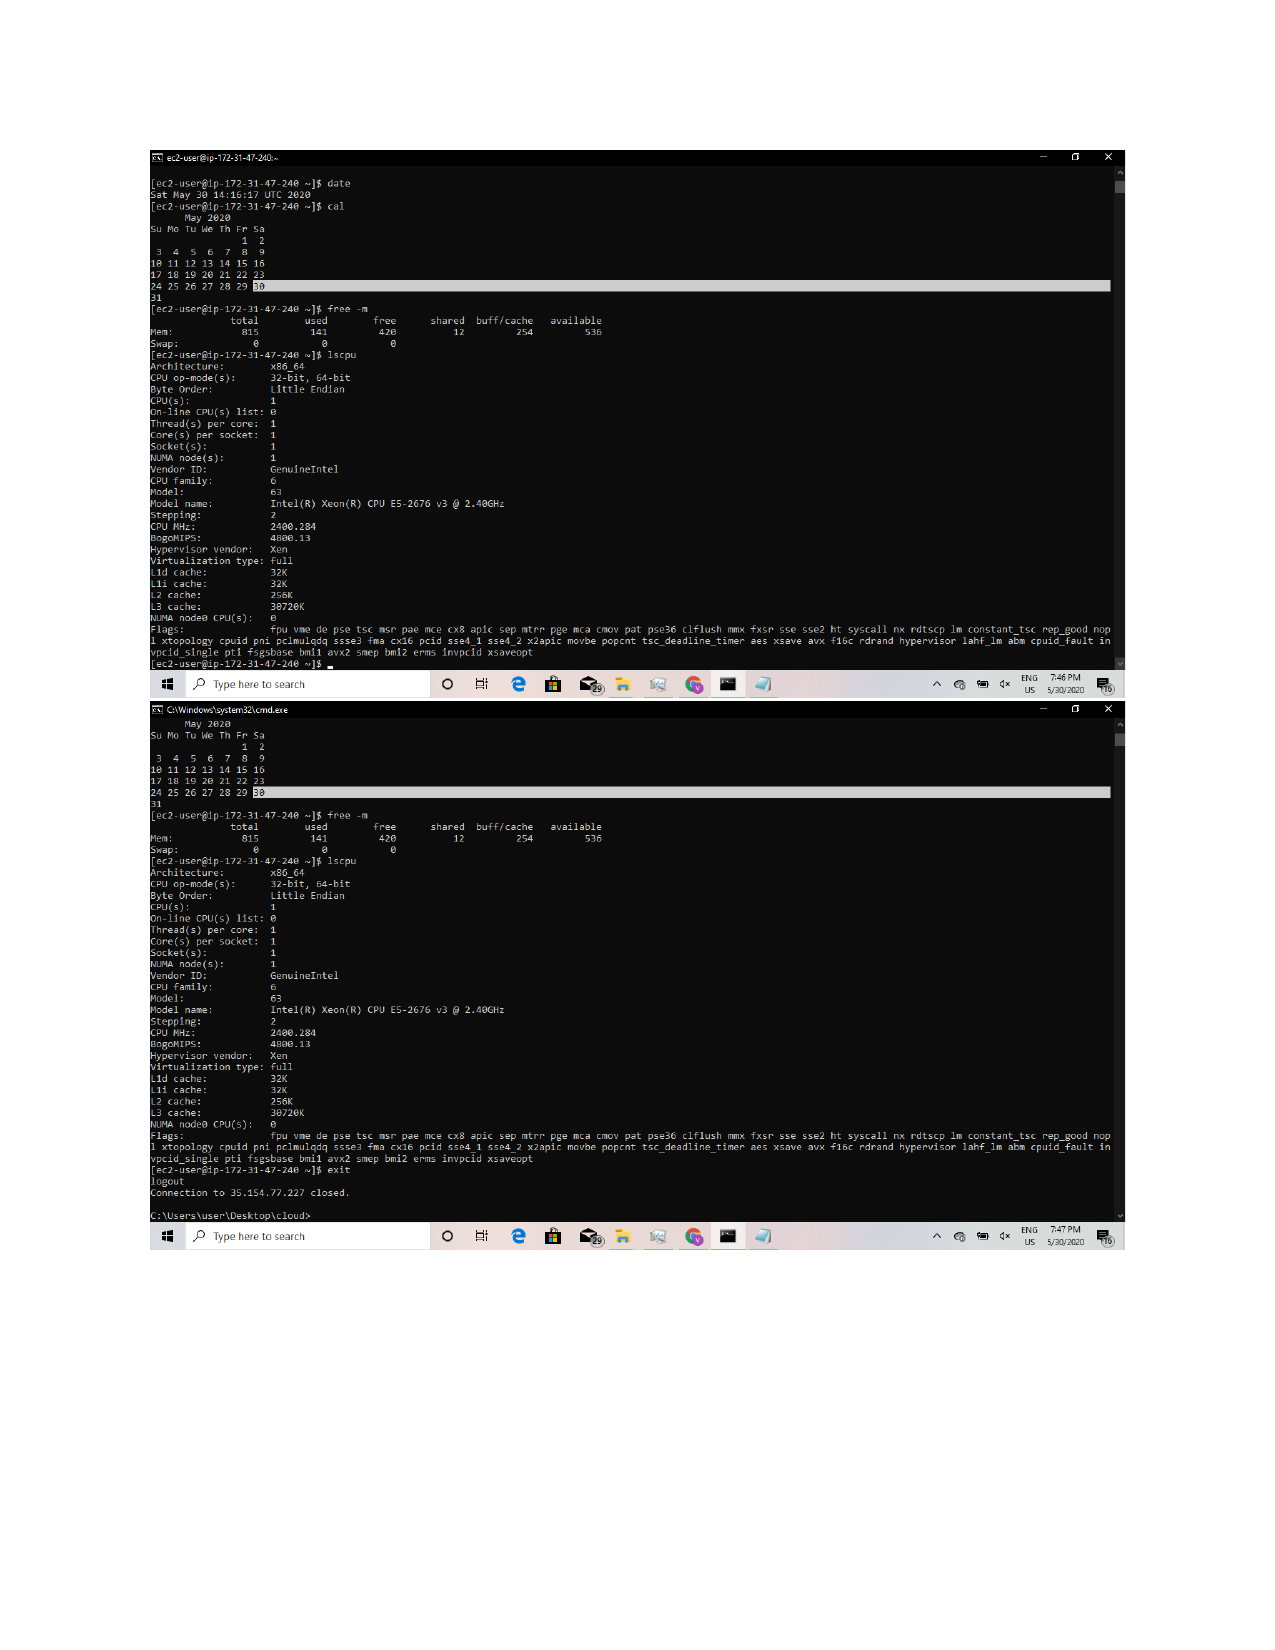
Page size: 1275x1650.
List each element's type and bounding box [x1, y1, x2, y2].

picture [150, 150, 1125, 698]
picture [150, 701, 1125, 1250]
